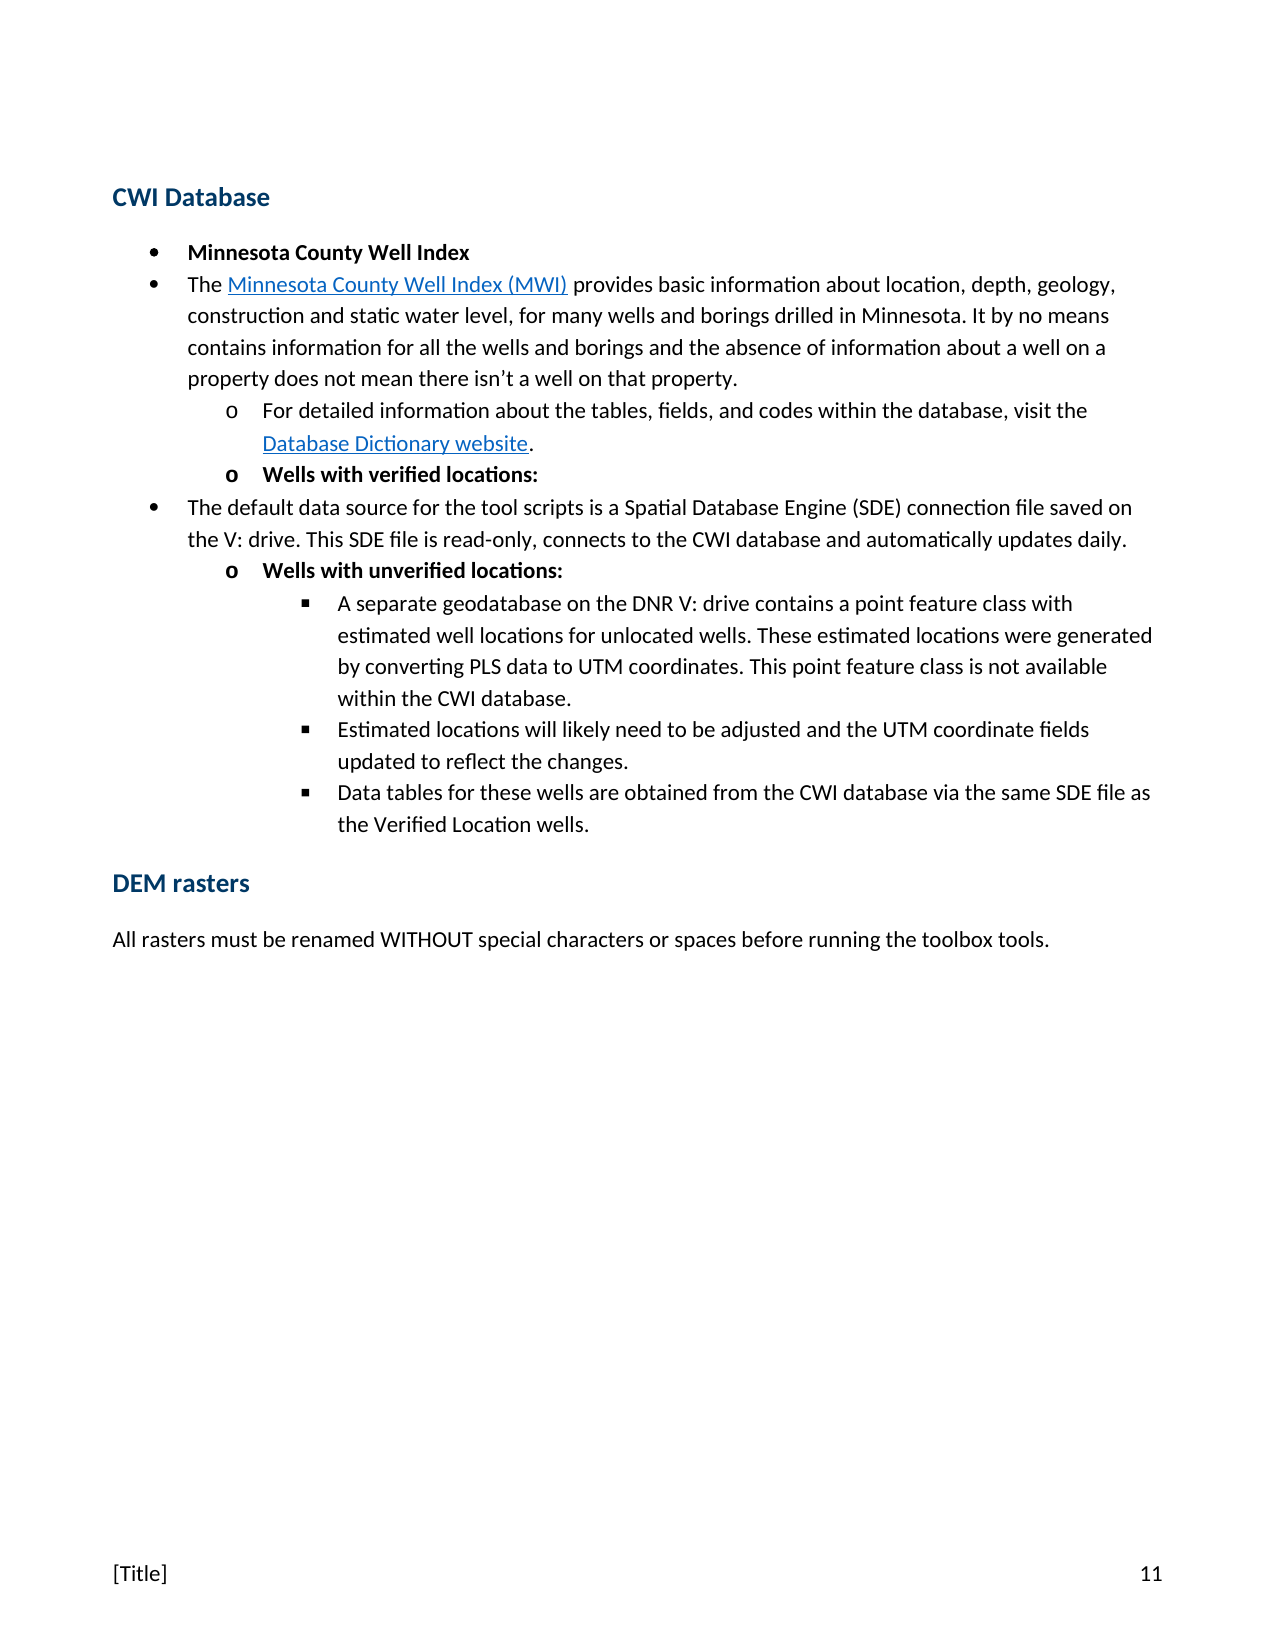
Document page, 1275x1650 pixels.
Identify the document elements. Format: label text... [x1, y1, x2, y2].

list Wells with unverified locations: [225, 556, 1162, 585]
list Estimated locations will likely need to be adjusted and the UTM coordinate fields updated to reflect the changes. [300, 715, 1162, 775]
list The Minnesota County Well Index (MWI) provides basic information about location, depth, geology, construction and static water level, for many wells and borings drilled in Minnesota. It by no means contains information for all the wells and borings and the absence of information about a well on a property does not mean there isn’t a well on that property. [150, 270, 1162, 392]
list Data tables for these wells are obtained from the CWI database via the same SDE file as the Verified Location wells. [300, 778, 1162, 838]
list A separate geodatabase on the DNR V: drive contains a point feature class with estimated well locations for unlocated wells. These estimated locations were generated by converting PLS data to UTM coordinates. This point feature class is not available within the CWI database. [300, 589, 1162, 712]
subtitle CWI Database [112, 180, 1162, 213]
text All rasters must be renamed WITHOUT special characters or spaces before running the toolbox tools. [112, 925, 1162, 953]
subtitle DEM rasters [112, 867, 1162, 900]
list Minnesota County Well Index [150, 238, 1162, 266]
list Wells with verified locations: [225, 460, 1162, 489]
list For detailed information about the tables, fields, and codes within the database, visit the Database Dictionary website. [225, 396, 1162, 457]
list The default data source for the tool scripts is a Spatial Database Engine (SDE) connection file saved on the V: drive. This SDE file is read-only, connects to the CWI database and automatically updates daily. [150, 493, 1162, 553]
